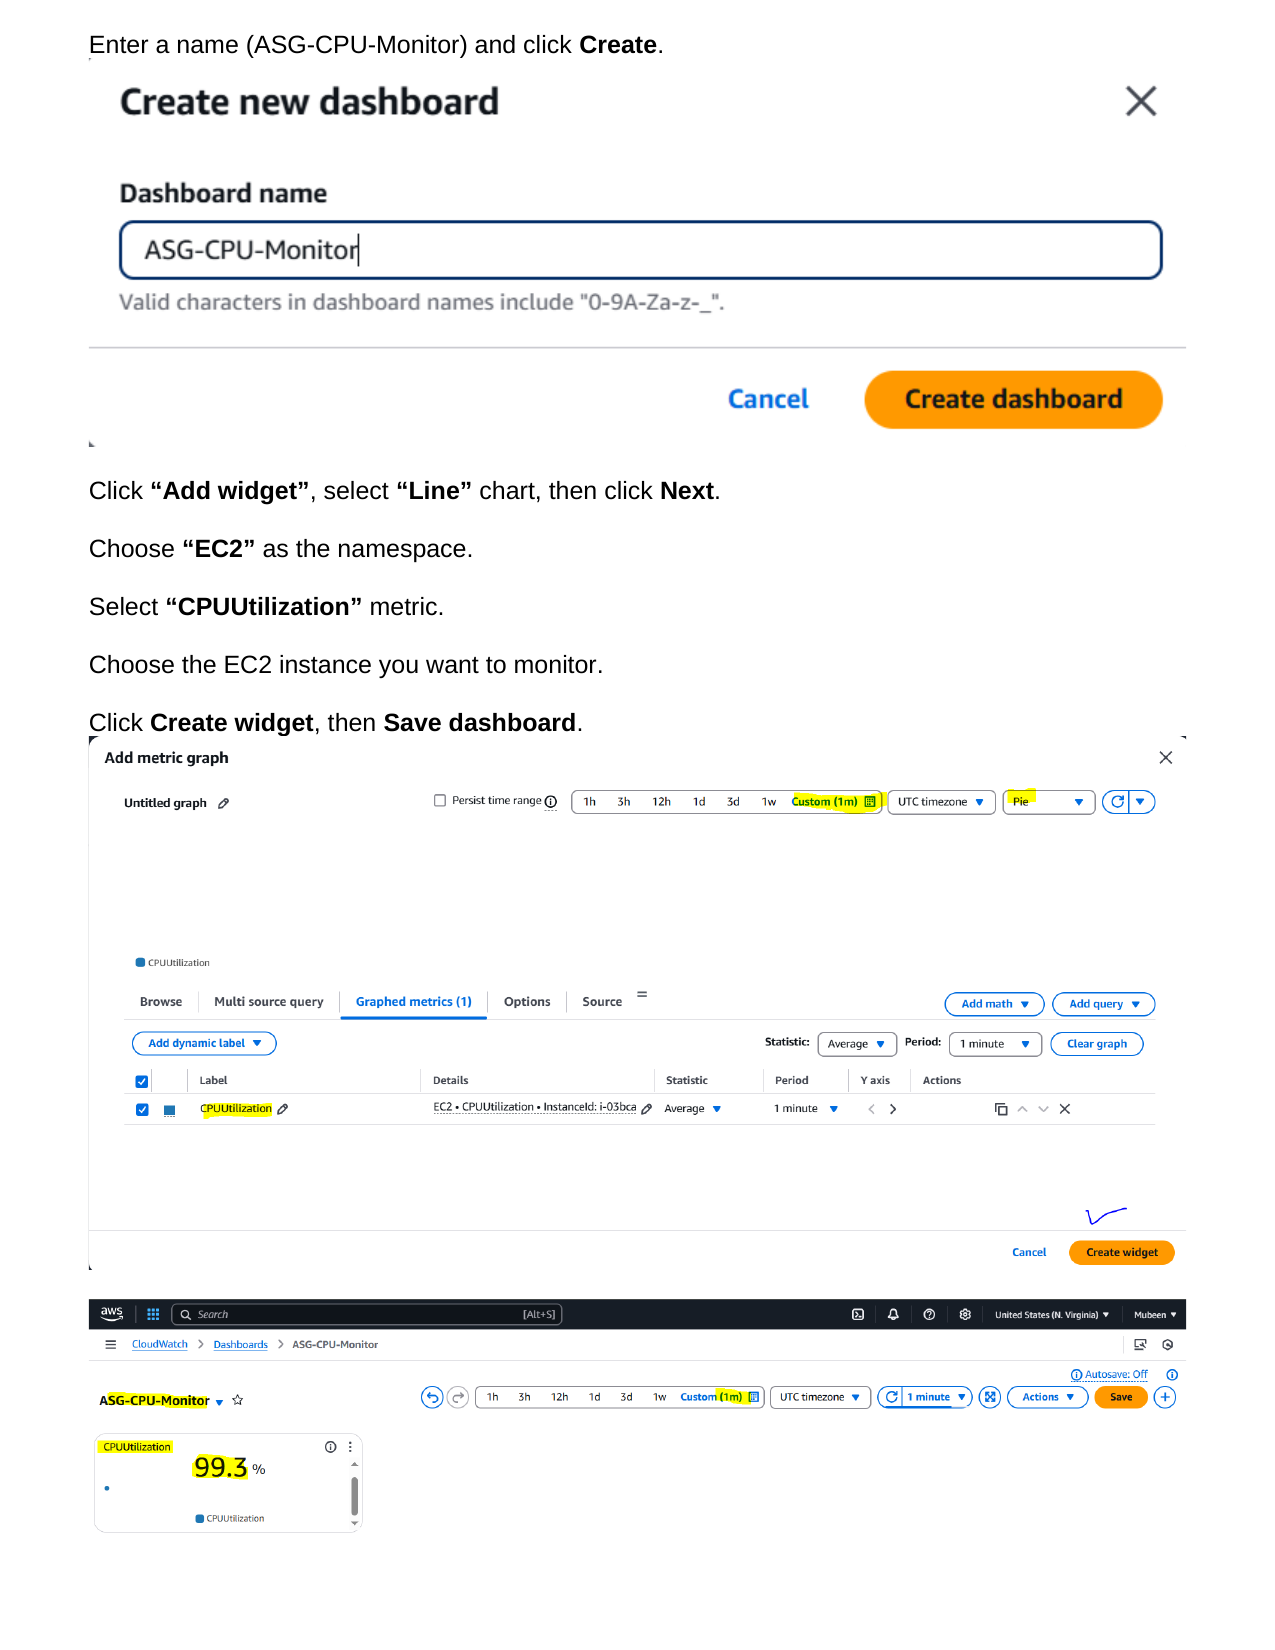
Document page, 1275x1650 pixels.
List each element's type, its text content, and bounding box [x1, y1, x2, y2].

picture [88, 58, 1187, 447]
picture [88, 736, 1187, 1270]
picture [88, 1299, 1187, 1571]
text Click Create widget, then Save dashboard. [89, 708, 1186, 736]
text Choose “EC2” as the namespace. [89, 534, 1186, 563]
text Select “CPUUtilization” metric. [89, 592, 1186, 621]
text Choose the EC2 instance you want to monitor. [89, 650, 1186, 679]
text Enter a name (ASG-CPU-Monitor) and click Create. [89, 29, 1186, 58]
text Click “Add widget”, select “Line” chart, then click Next. [89, 476, 1186, 505]
